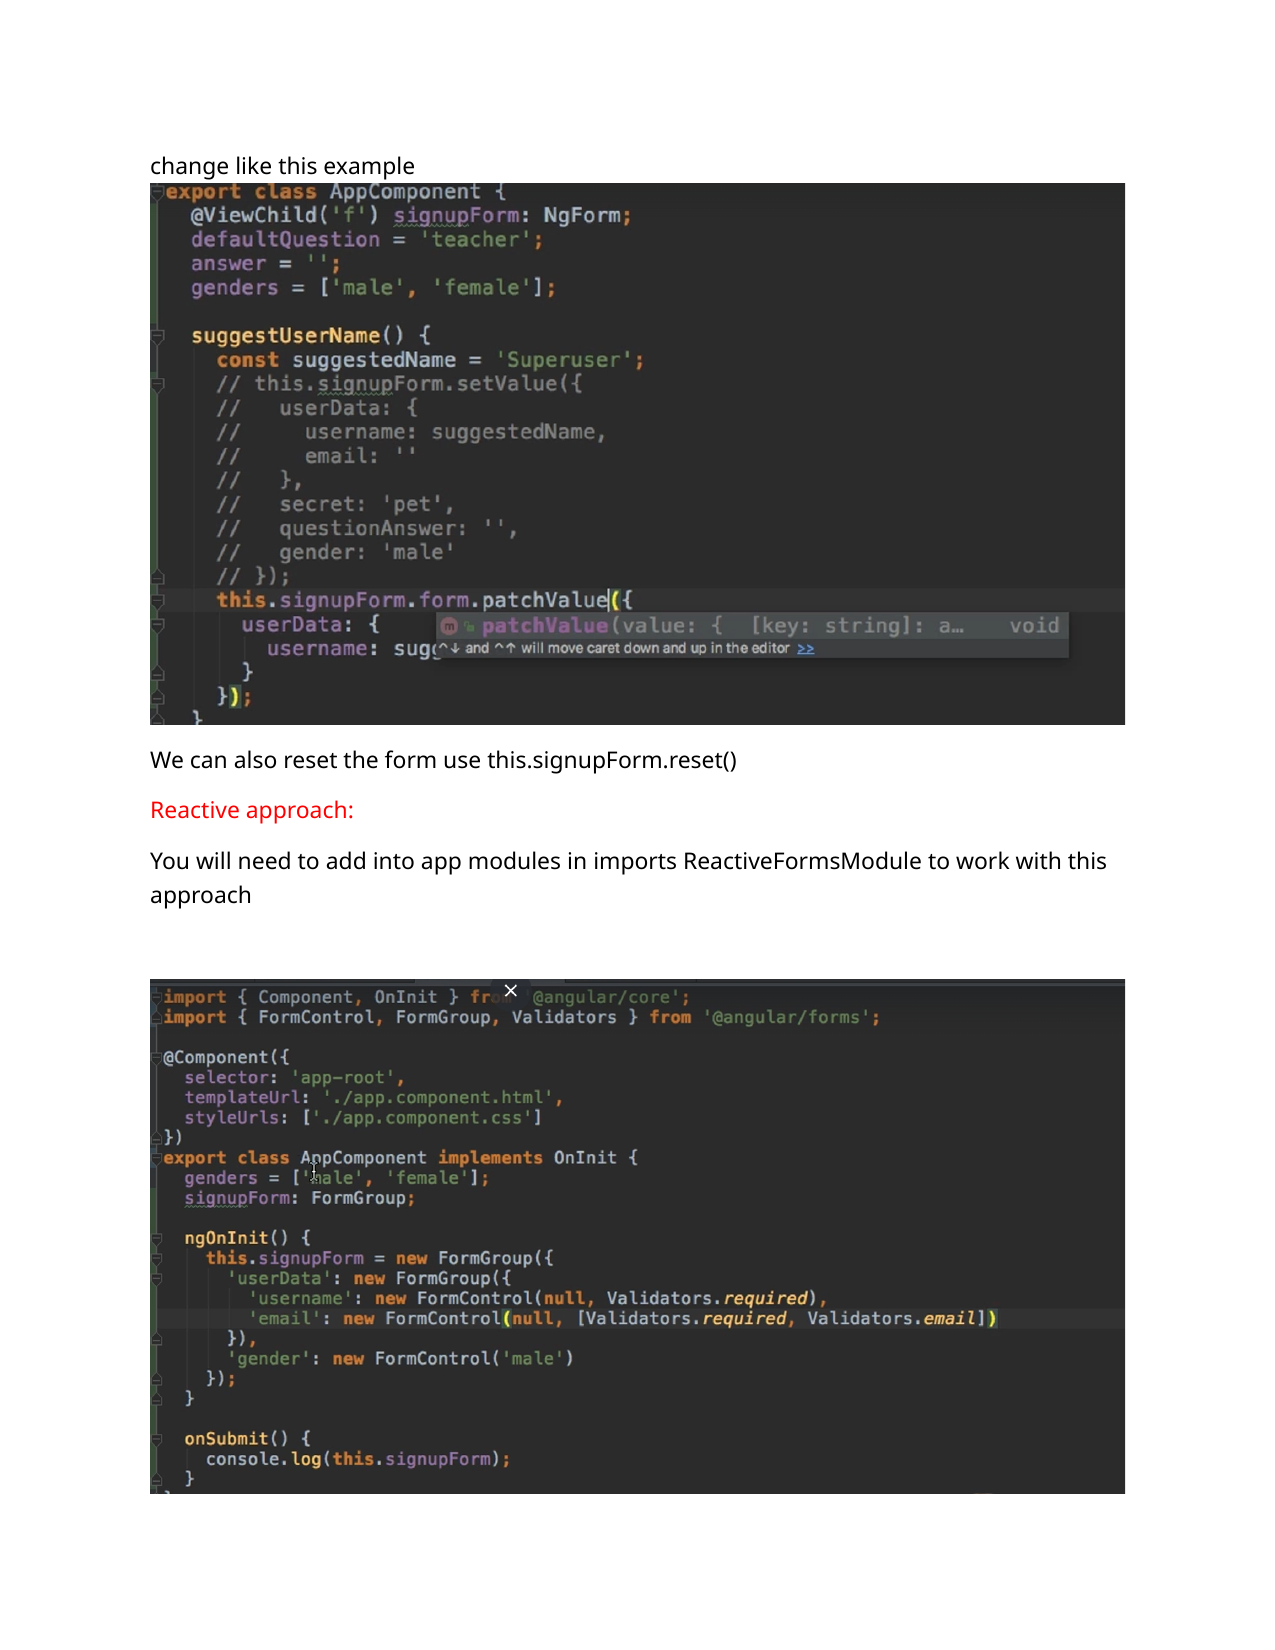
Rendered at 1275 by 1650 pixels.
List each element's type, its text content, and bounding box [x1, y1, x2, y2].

text Reactive approach: [150, 794, 1125, 826]
text You will need to add into app modules in imports ReactiveFormsModule to work with this approach [150, 845, 1125, 910]
picture [150, 979, 1125, 1494]
picture [150, 183, 1125, 725]
text If we need to change into form in js we need to use one of two setValues or patchValue the first is use for change all data of form but other just attributes that you want to change like this example [150, 150, 1125, 183]
text We can also reset the form use this.signupForm.reset() [150, 744, 1125, 775]
